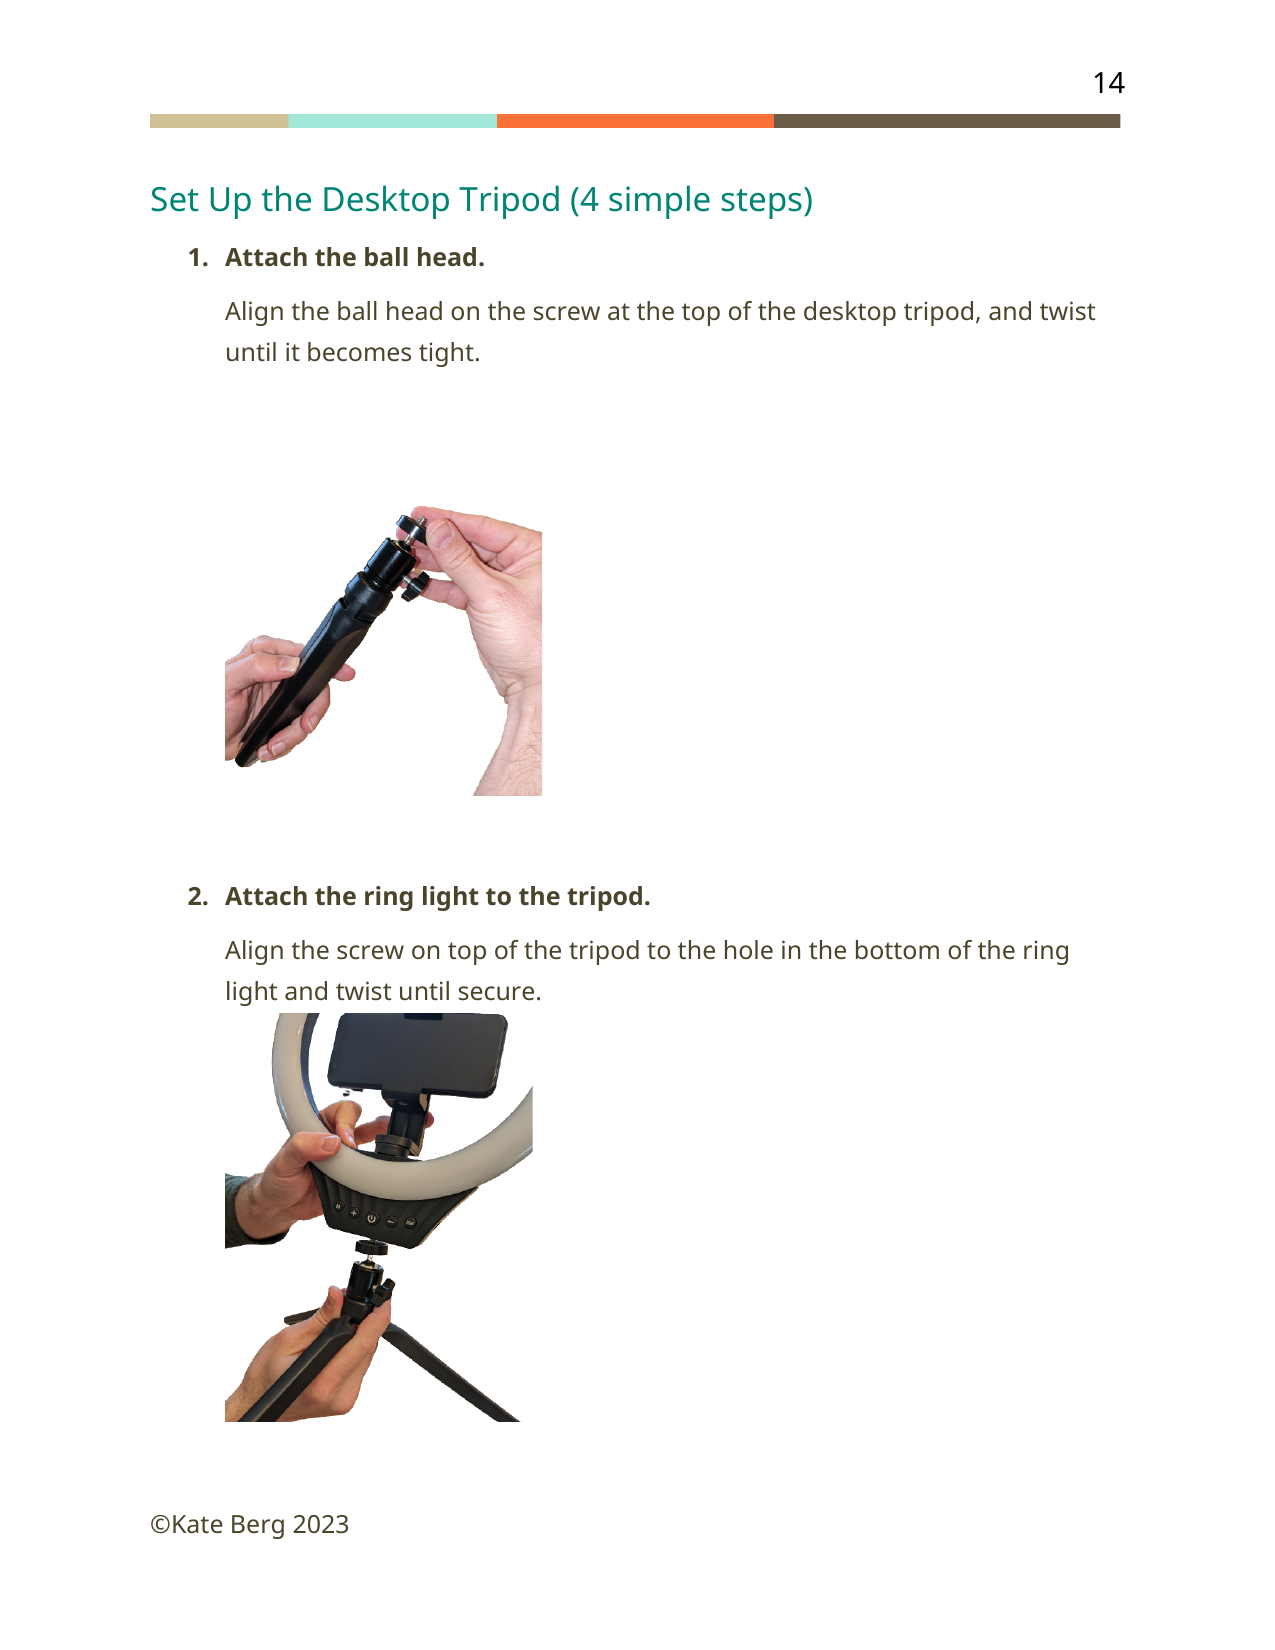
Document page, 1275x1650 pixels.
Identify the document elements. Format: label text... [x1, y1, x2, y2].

text Align the screw on top of the tripod to the hole in the bottom of the ring light and twist until secure. [225, 932, 1125, 1007]
text Align the ball head on the screw at the top of the desktop tripod, and twist until it becomes tight. [225, 293, 1125, 368]
list Attach the ball head. [187, 240, 1125, 274]
subtitle Set Up the Desktop Tripod (4 simple steps) [150, 175, 1125, 221]
list Attach the ring light to the tripod. [187, 879, 1125, 913]
picture [225, 375, 543, 796]
picture [150, 114, 1121, 128]
picture [225, 1013, 533, 1422]
